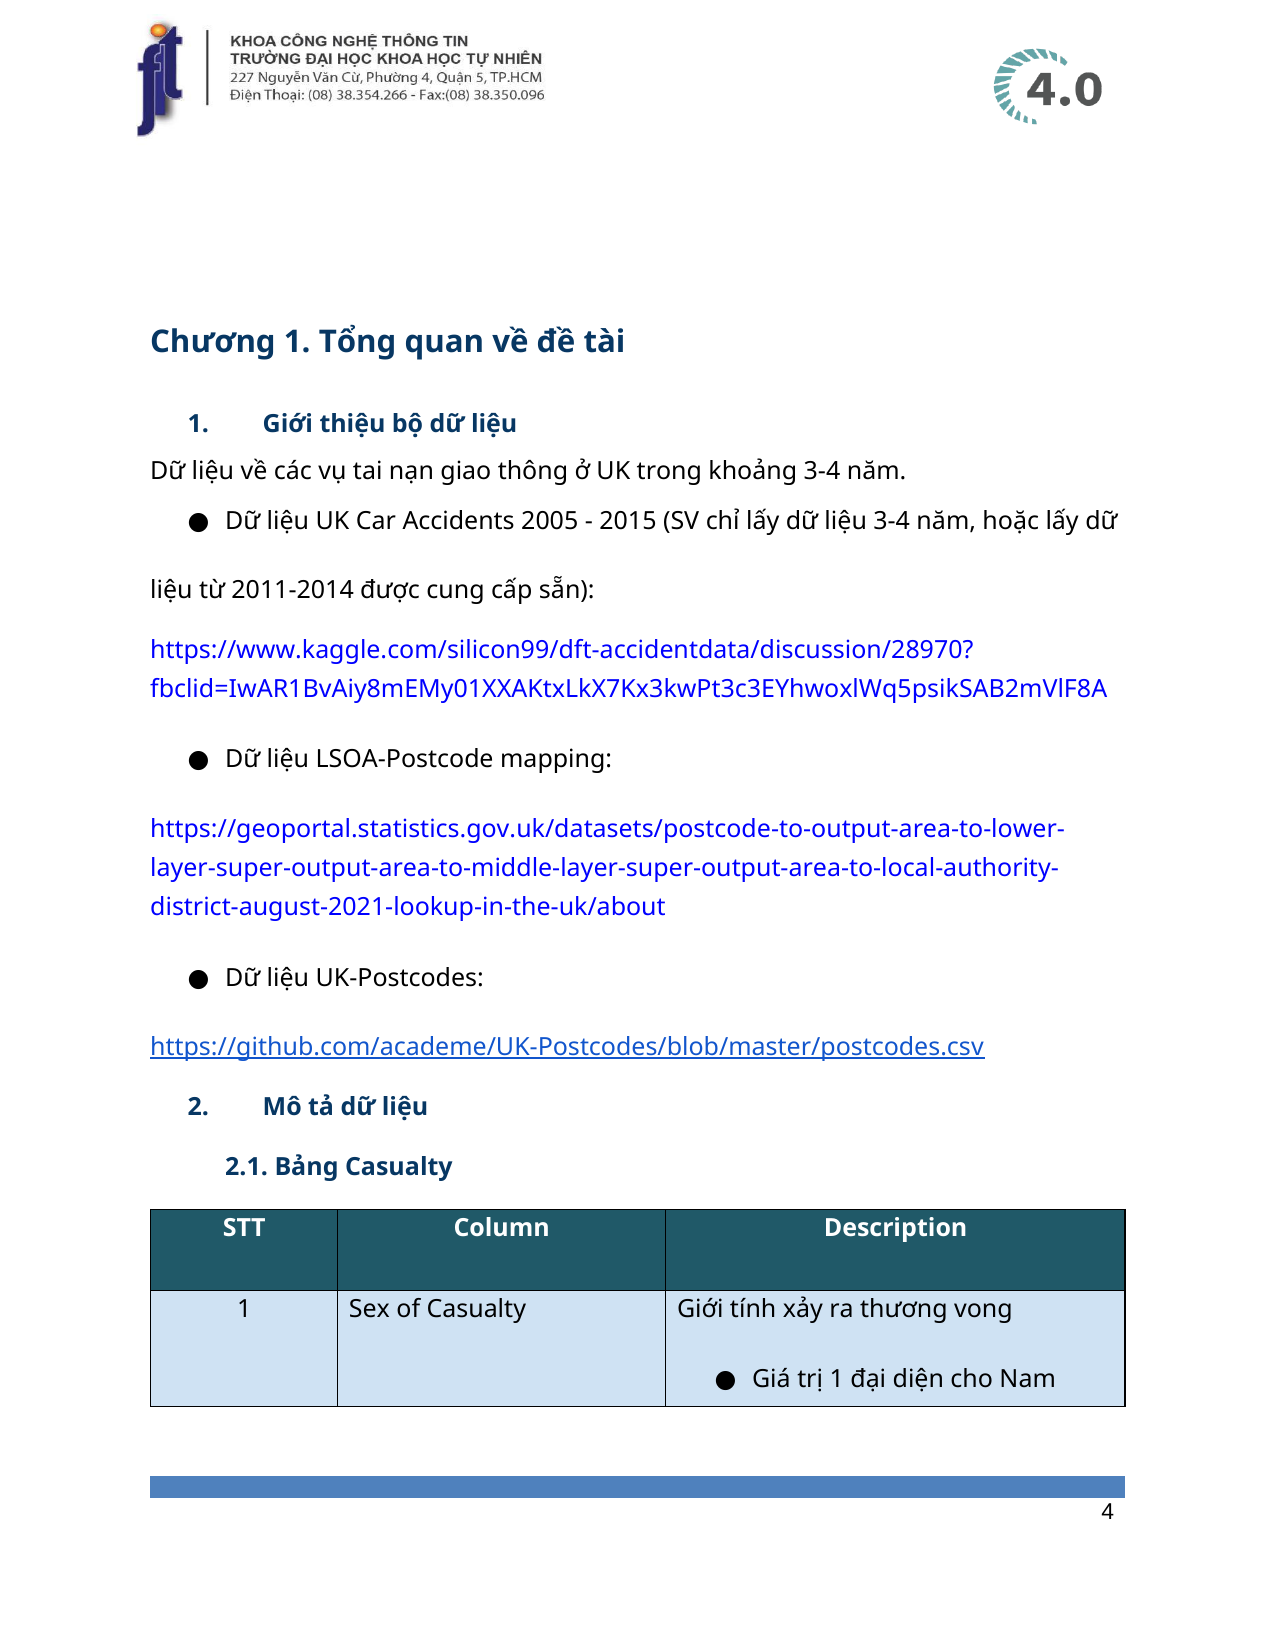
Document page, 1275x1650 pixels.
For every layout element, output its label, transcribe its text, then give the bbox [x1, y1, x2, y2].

table_cell Giới tính xảy ra thương vong Giá trị 1 đại diện cho Nam Giá trị 2 đại diện cho Nữ Giá trị -1 dữ liệu bị thiếu hoặc ngoài phạm vi [666, 1291, 1124, 1406]
list Mô tả dữ liệu [187, 1089, 1125, 1123]
subtitle Chương 1. Tổng quan về đề tài [150, 319, 1125, 362]
text 2.1. Bảng Casualty [150, 1149, 1125, 1183]
table_header STT [151, 1210, 337, 1290]
text https://www.kaggle.com/silicon99/dft-accidentdata/discussion/28970?fbclid=IwAR1BvAiy8mEMy01XXAKtxLkX7Kx3kwPt3c3EYhwoxlWq5psikSAB2mVlF8A [150, 632, 1125, 705]
text liệu từ 2011-2014 được cung cấp sẵn): [150, 572, 1125, 606]
list Dữ liệu LSOA-Postcode mapping: [187, 731, 1125, 782]
text https://geoportal.statistics.gov.uk/datasets/postcode-to-output-area-to-lower-layer-super-output-area-to-middle-layer-super-output-area-to-local-authority-district-august-2021-lookup-in-the-uk/about [150, 811, 1125, 923]
picture [967, 41, 1130, 131]
table_cell 1 [151, 1291, 337, 1406]
table_cell Sex of Casualty [338, 1291, 665, 1406]
table_header Column [338, 1210, 665, 1290]
subtitle Giới thiệu bộ dữ liệu [187, 405, 1125, 439]
list Dữ liệu UK Car Accidents 2005 - 2015 (SV chỉ lấy dữ liệu 3-4 năm, hoặc lấy dữ [187, 492, 1125, 543]
picture [114, 14, 577, 158]
list Dữ liệu UK-Postcodes: [187, 949, 1125, 1000]
text Dữ liệu về các vụ tai nạn giao thông ở UK trong khoảng 3-4 năm. [150, 453, 1125, 487]
table_header Description [666, 1210, 1124, 1290]
text https://github.com/academe/UK-Postcodes/blob/master/postcodes.csv [150, 1029, 1125, 1063]
